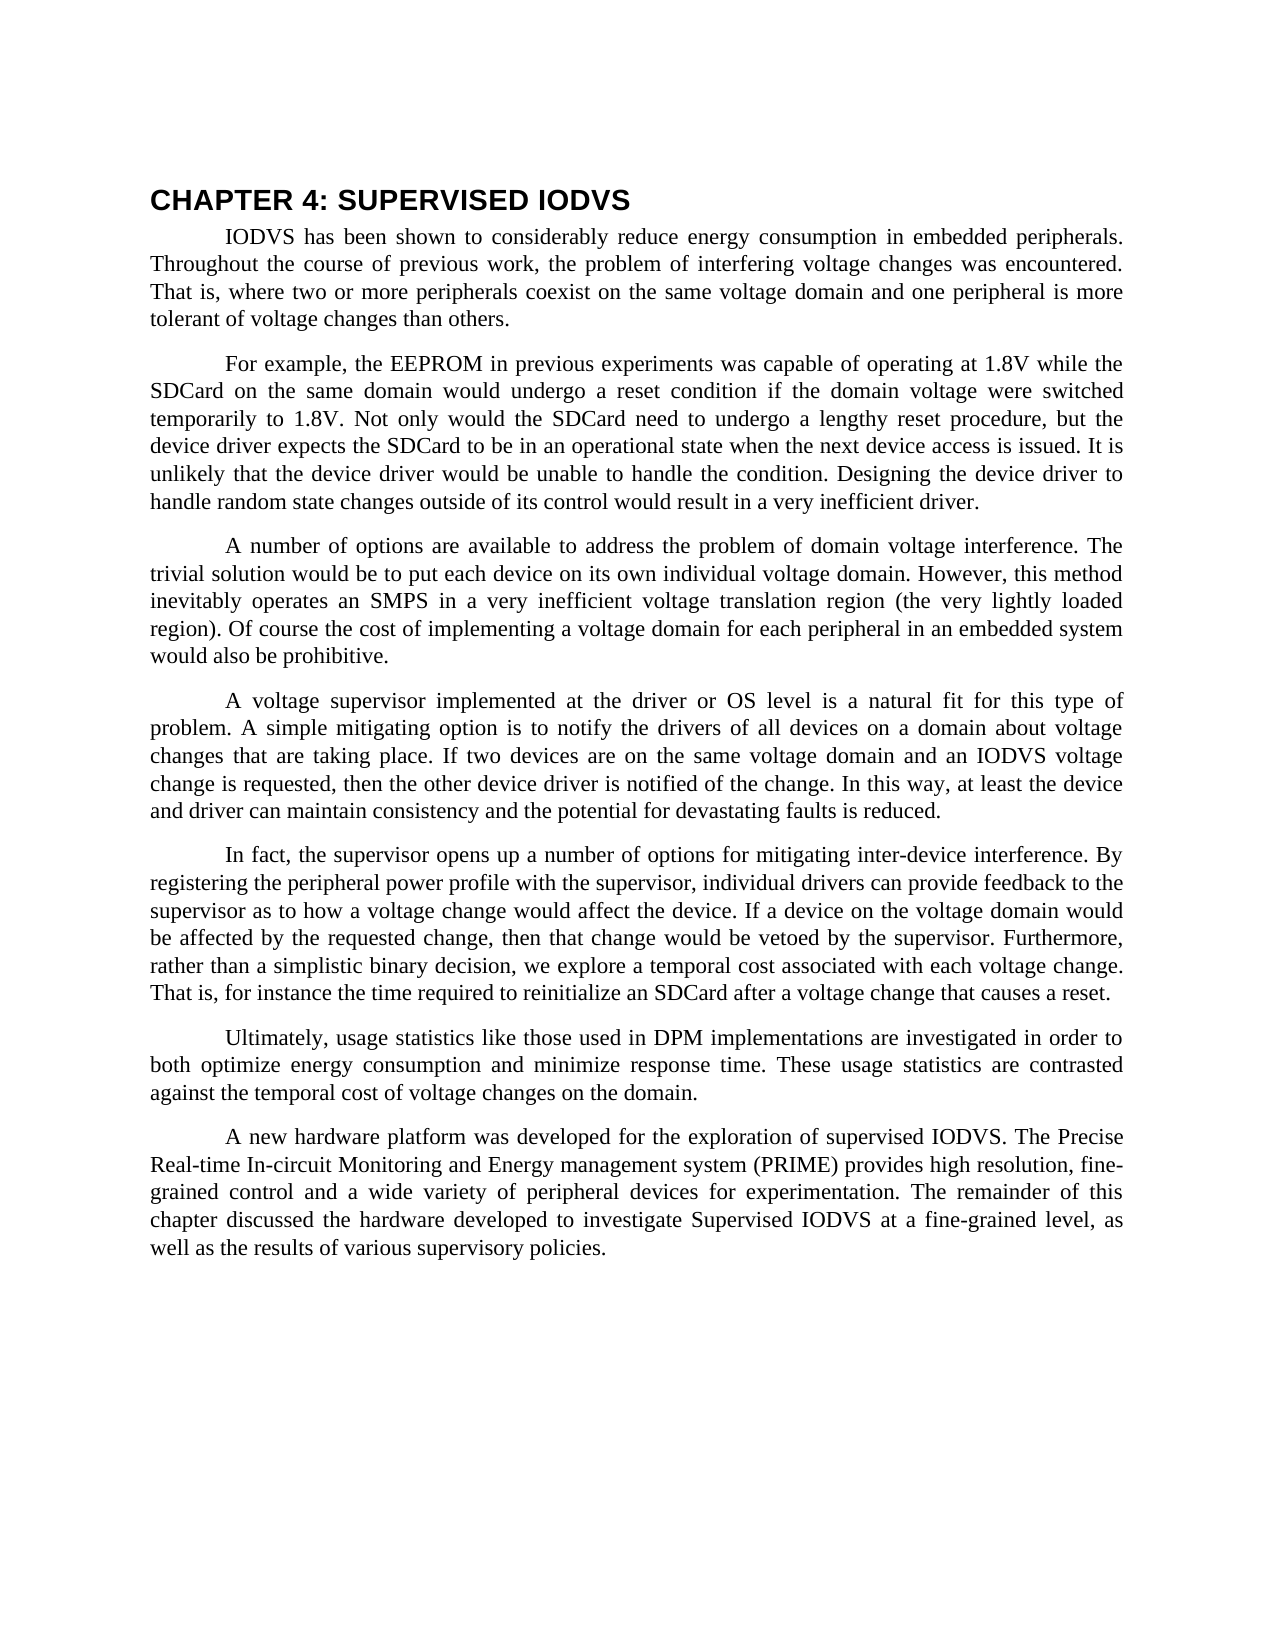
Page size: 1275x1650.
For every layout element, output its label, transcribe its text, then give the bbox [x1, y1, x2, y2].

text A number of options are available to address the problem of domain voltage interference. The trivial solution would be to put each device on its own individual voltage domain. However, this method inevitably operates an SMPS in a very inefficient voltage translation region (the very lightly loaded region). Of course the cost of implementing a voltage domain for each peripheral in an embedded system would also be prohibitive. [150, 532, 1125, 669]
subtitle Chapter 4: Supervised IODVS [150, 183, 1125, 217]
text In fact, the supervisor opens up a number of options for mitigating inter-device interference. By registering the peripheral power profile with the supervisor, individual drivers can provide feedback to the supervisor as to how a voltage change would affect the device. If a device on the voltage domain would be affected by the requested change, then that change would be vetoed by the supervisor. Furthermore, rather than a simplistic binary decision, we explore a temporal cost associated with each voltage change. That is, for instance the time required to reinitialize an SDCard after a voltage change that causes a reset. [150, 841, 1125, 1006]
text A voltage supervisor implemented at the driver or OS level is a natural fit for this type of problem. A simple mitigating option is to notify the drivers of all devices on a domain about voltage changes that are taking place. If two devices are on the same voltage domain and an IODVS voltage change is requested, then the other device driver is notified of the change. In this way, at least the device and driver can maintain consistency and the potential for devastating faults is reduced. [150, 687, 1125, 823]
text For example, the EEPROM in previous experiments was capable of operating at 1.8V while the SDCard on the same domain would undergo a reset condition if the domain voltage were switched temporarily to 1.8V. Not only would the SDCard need to undergo a lengthy reset procedure, but the device driver expects the SDCard to be in an operational state when the next device access is issued. It is unlikely that the device driver would be unable to handle the condition. Designing the device driver to handle random state changes outside of its control would result in a very inefficient driver. [150, 350, 1125, 514]
text A new hardware platform was developed for the exploration of supervised IODVS. The Precise Real-time In-circuit Monitoring and Energy management system (PRIME) provides high resolution, fine-grained control and a wide variety of peripheral devices for experimentation. The remainder of this chapter discussed the hardware developed to investigate Supervised IODVS at a fine-grained level, as well as the results of various supervisory policies. [150, 1123, 1125, 1260]
text Ultimately, usage statistics like those used in DPM implementations are investigated in order to both optimize energy consumption and minimize response time. These usage statistics are contrasted against the temporal cost of voltage changes on the domain. [150, 1024, 1125, 1105]
text IODVS has been shown to considerably reduce energy consumption in embedded peripherals. Throughout the course of previous work, the problem of interfering voltage changes was encountered. That is, where two or more peripherals coexist on the same voltage domain and one peripheral is more tolerant of voltage changes than others. [150, 223, 1125, 332]
